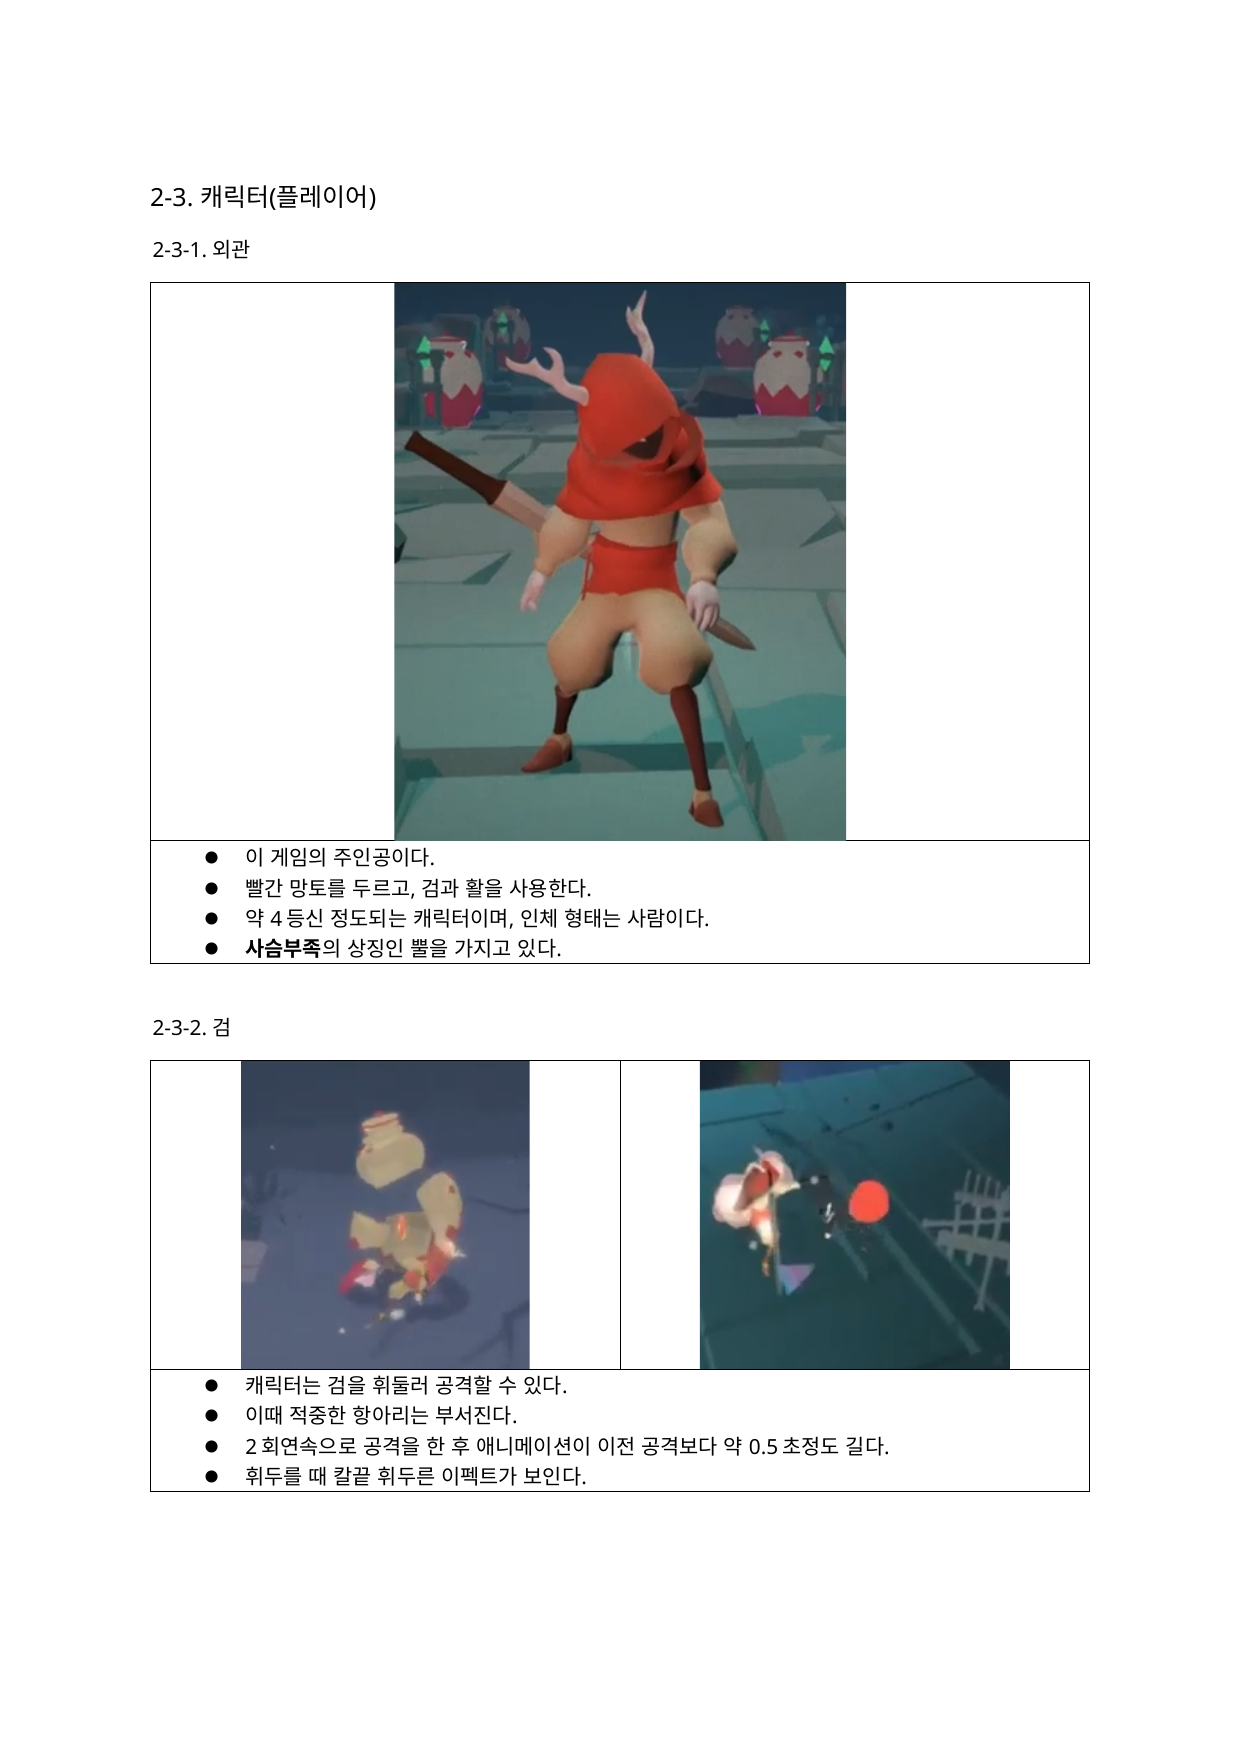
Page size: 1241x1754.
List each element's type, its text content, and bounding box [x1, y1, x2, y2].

subtitle 2-3-1. 외관 [152, 233, 1090, 263]
table_header [151, 1061, 241, 1368]
subtitle 2-3-2. 검 [152, 1011, 1090, 1041]
subtitle 2-3. 캐릭터(플레이어) [150, 177, 1090, 213]
table_header [847, 283, 1089, 840]
table_header [621, 1061, 699, 1368]
table_header [530, 1061, 620, 1368]
picture [699, 1061, 1010, 1369]
table_cell 캐릭터는 검을 휘둘러 공격할 수 있다. 이때 적중한 항아리는 부서진다. 2회연속으로 공격을 한 후 애니메이션이 이전 공격보다 약 0.5초정도 길다. 휘두를 때 칼끝 휘두른 이펙트가 보인다. [151, 1370, 1089, 1491]
table_cell 이 게임의 주인공이다. 빨간 망토를 두르고, 검과 활을 사용한다. 약 4등신 정도되는 캐릭터이며, 인체 형태는 사람이다. 사슴부족의 상징인 뿔을 가지고 있다. [151, 841, 1089, 963]
table_header [1010, 1061, 1089, 1368]
picture [241, 1061, 530, 1369]
picture [394, 283, 847, 841]
table_header [151, 283, 394, 840]
